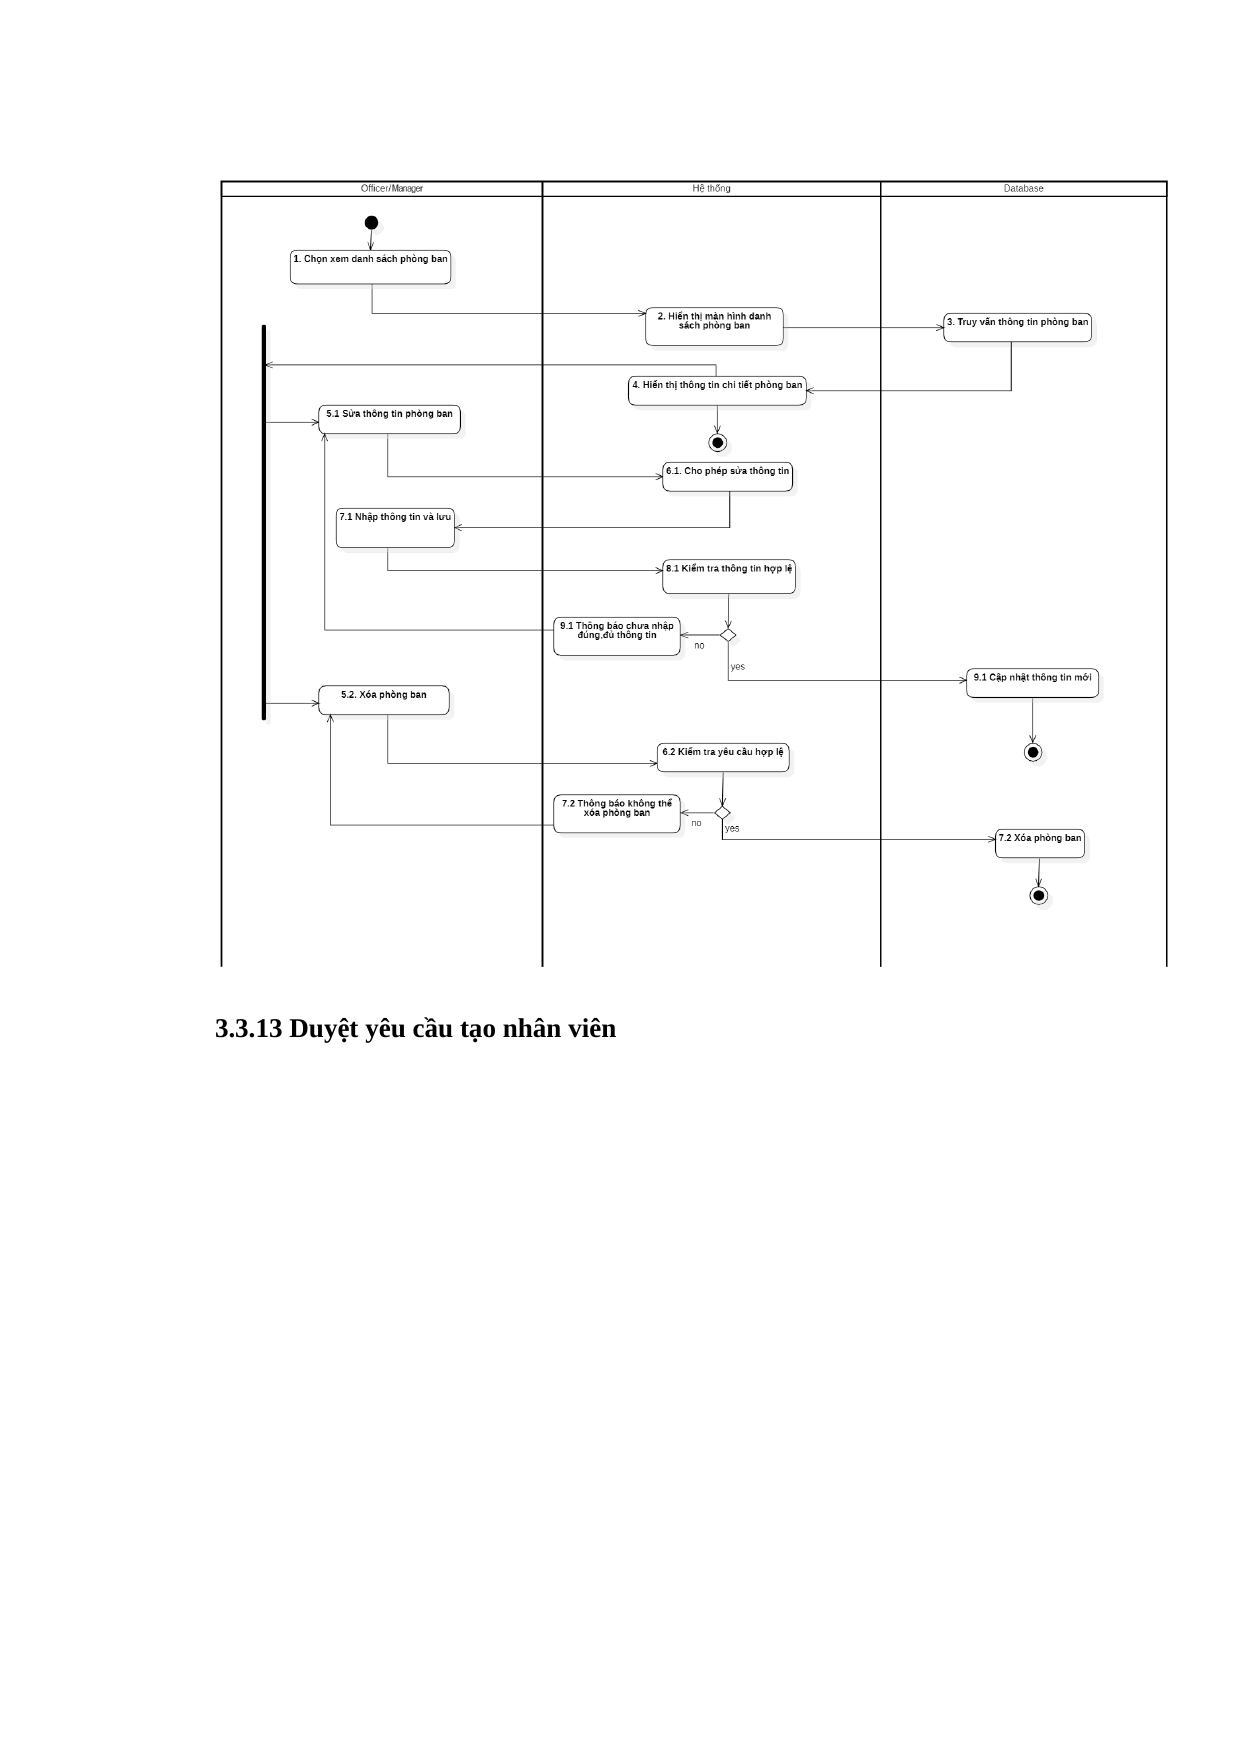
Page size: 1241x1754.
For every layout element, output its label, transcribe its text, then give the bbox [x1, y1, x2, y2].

picture [214, 174, 1195, 995]
text 3.3.13 Duyệt yêu cầu tạo nhân viên [215, 1012, 1122, 1044]
